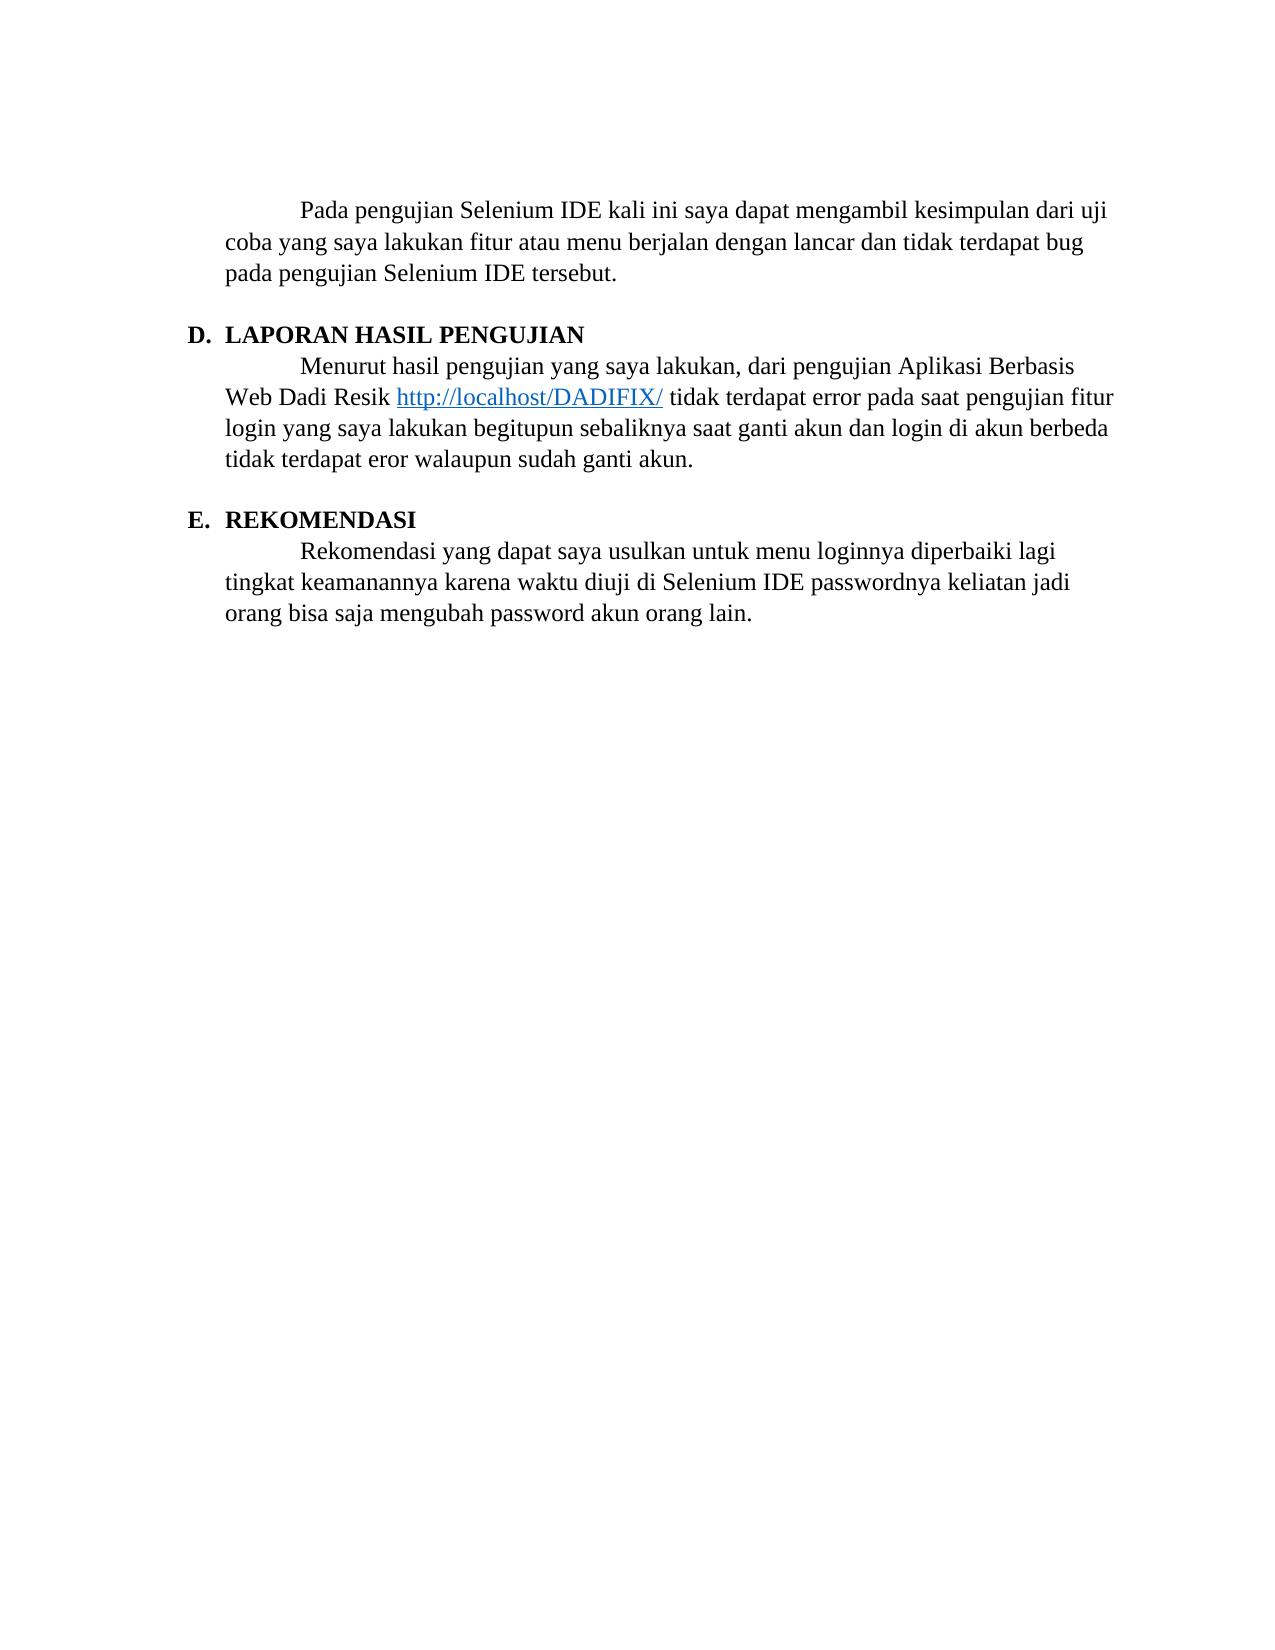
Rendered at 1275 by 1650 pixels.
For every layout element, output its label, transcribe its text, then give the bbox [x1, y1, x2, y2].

list Pada pengujian Selenium IDE kali ini saya dapat mengambil kesimpulan dari uji coba yang saya lakukan fitur atau menu berjalan dengan lancar dan tidak terdapat bug pada pengujian Selenium IDE tersebut. [225, 196, 1125, 286]
list REKOMENDASI [187, 505, 1125, 534]
list LAPORAN HASIL PENGUJIAN [187, 320, 1125, 348]
list Menurut hasil pengujian yang saya lakukan, dari pengujian Aplikasi Berbasis Web Dadi Resik http://localhost/DADIFIX/ tidak terdapat error pada saat pengujian fitur login yang saya lakukan begitupun sebaliknya saat ganti akun dan login di akun berbeda tidak terdapat eror walaupun sudah ganti akun. [225, 351, 1125, 473]
list Rekomendasi yang dapat saya usulkan untuk menu loginnya diperbaiki lagi tingkat keamanannya karena waktu diuji di Selenium IDE passwordnya keliatan jadi orang bisa saja mengubah password akun orang lain. [225, 536, 1125, 627]
